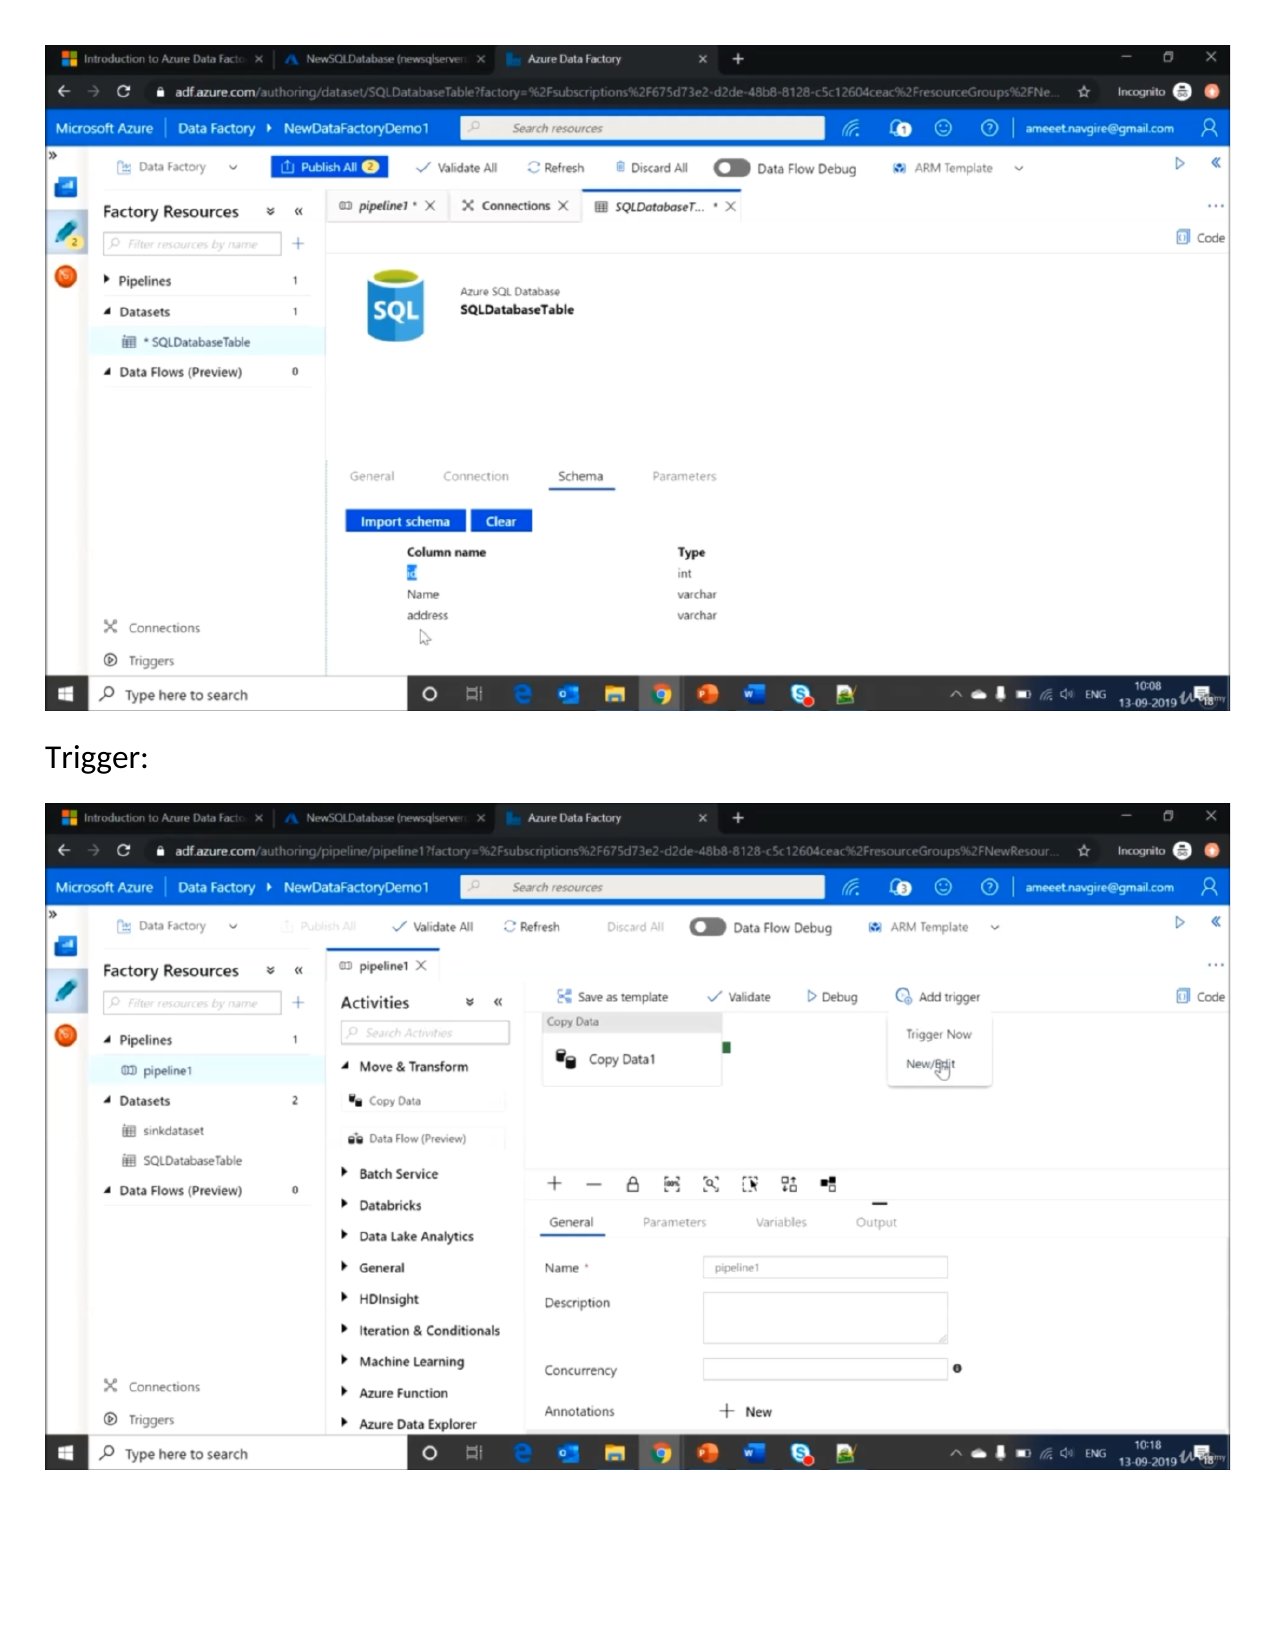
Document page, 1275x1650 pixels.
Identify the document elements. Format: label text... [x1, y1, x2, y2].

picture [45, 803, 1230, 1470]
text Trigger: [45, 736, 1230, 777]
picture [45, 45, 1230, 711]
